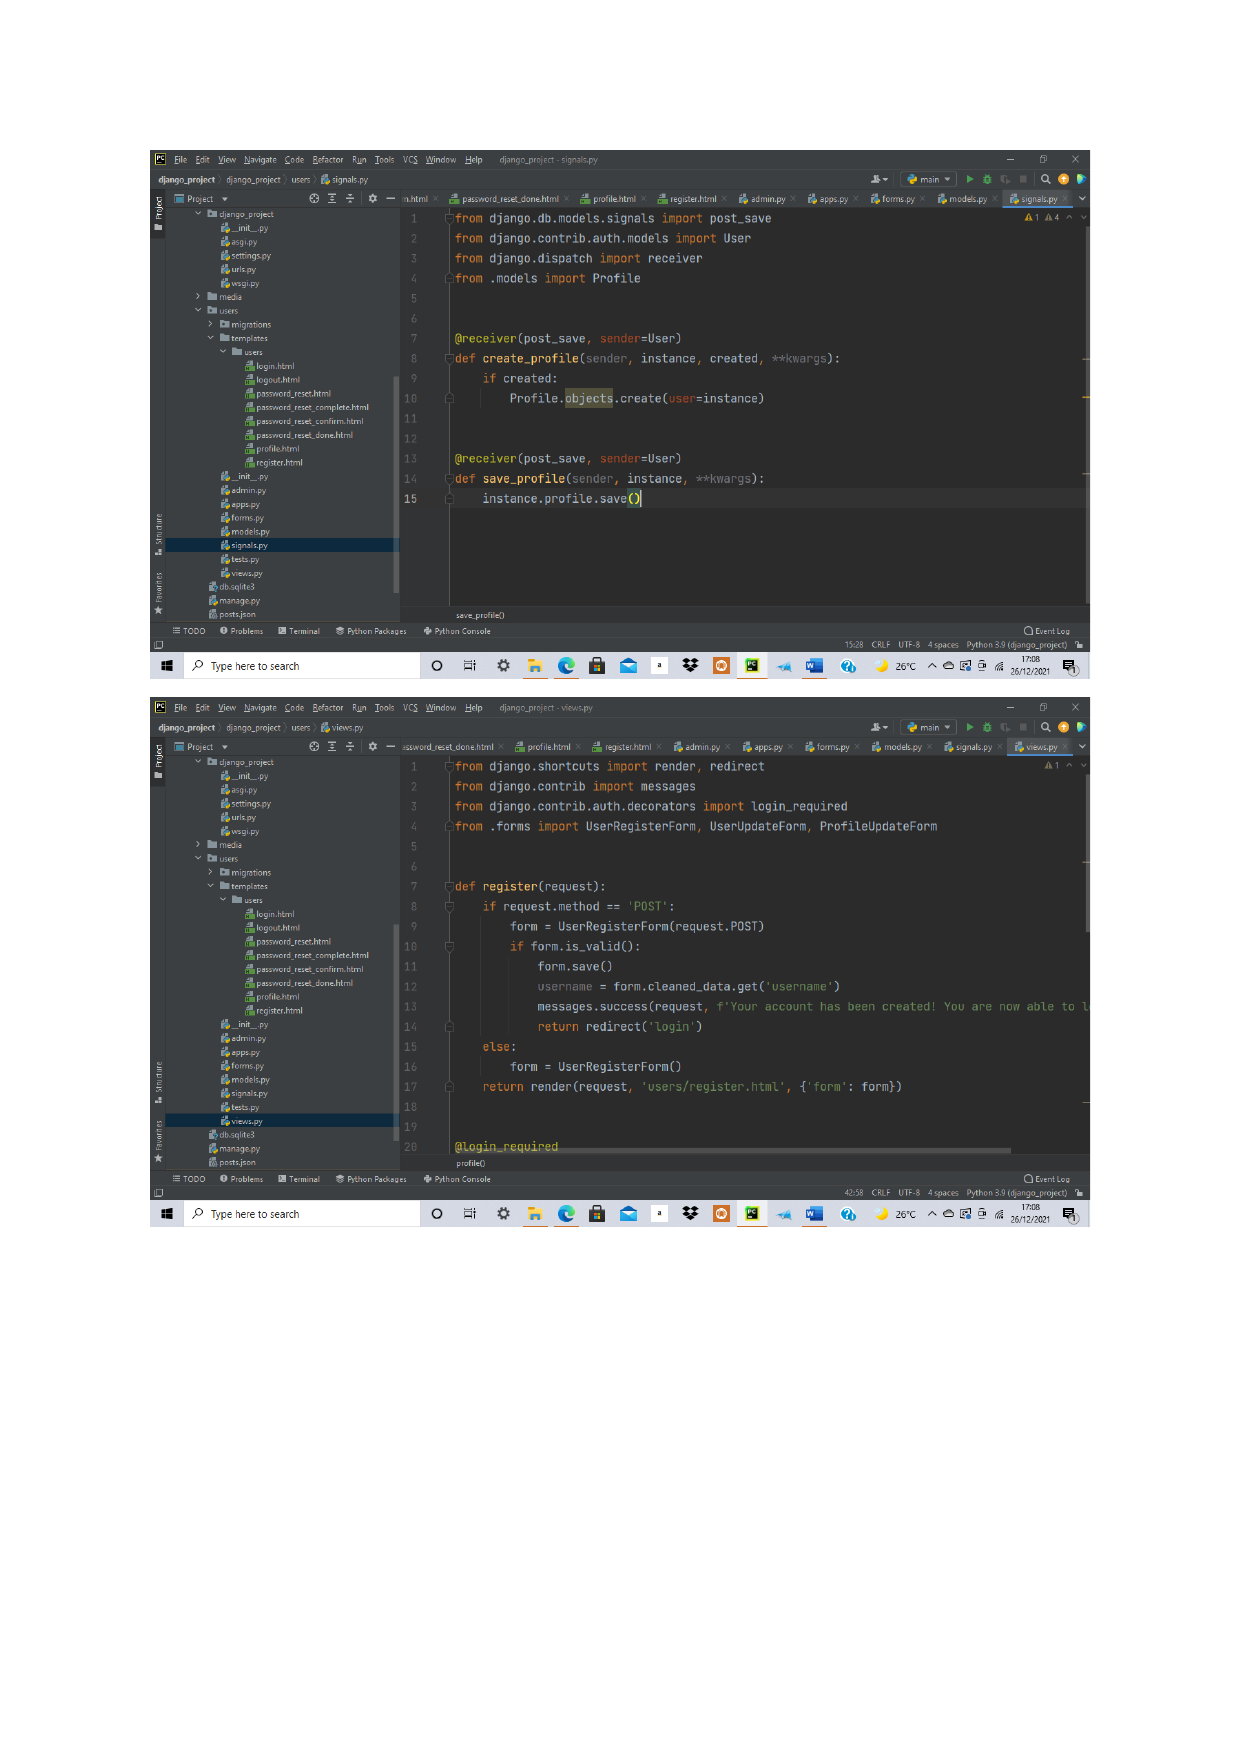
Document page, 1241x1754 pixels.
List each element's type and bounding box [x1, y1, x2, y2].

picture [150, 697, 1091, 1227]
picture [150, 150, 1091, 679]
